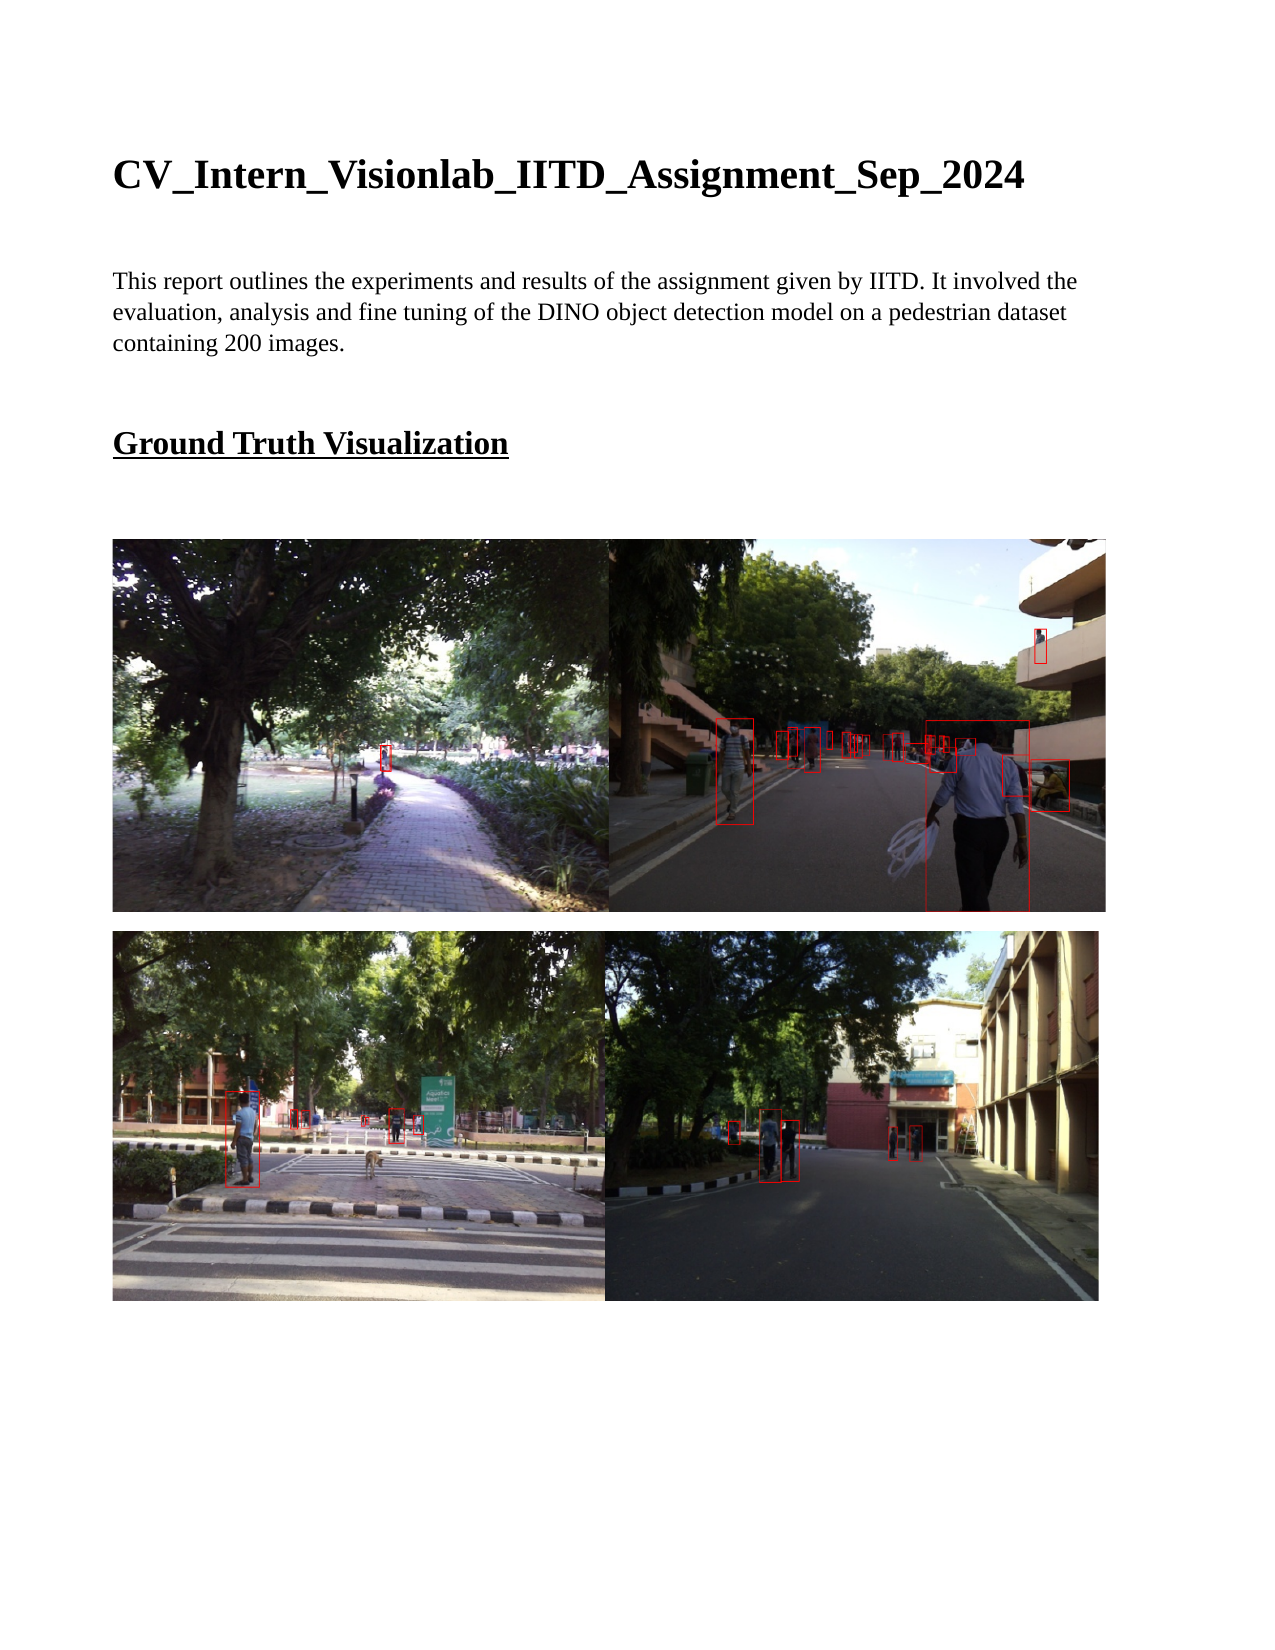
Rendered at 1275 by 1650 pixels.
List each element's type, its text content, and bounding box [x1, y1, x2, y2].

text This report outlines the experiments and results of the assignment given by IITD. It involved the evaluation, analysis and fine tuning of the DINO object detection model on a pedestrian dataset containing 200 images. [112, 266, 1162, 357]
text Ground Truth Visualization [112, 423, 1162, 462]
picture [112, 931, 1099, 1301]
text CV_Intern_Visionlab_IITD_Assignment_Sep_2024 [112, 150, 1162, 198]
picture [112, 539, 1106, 912]
